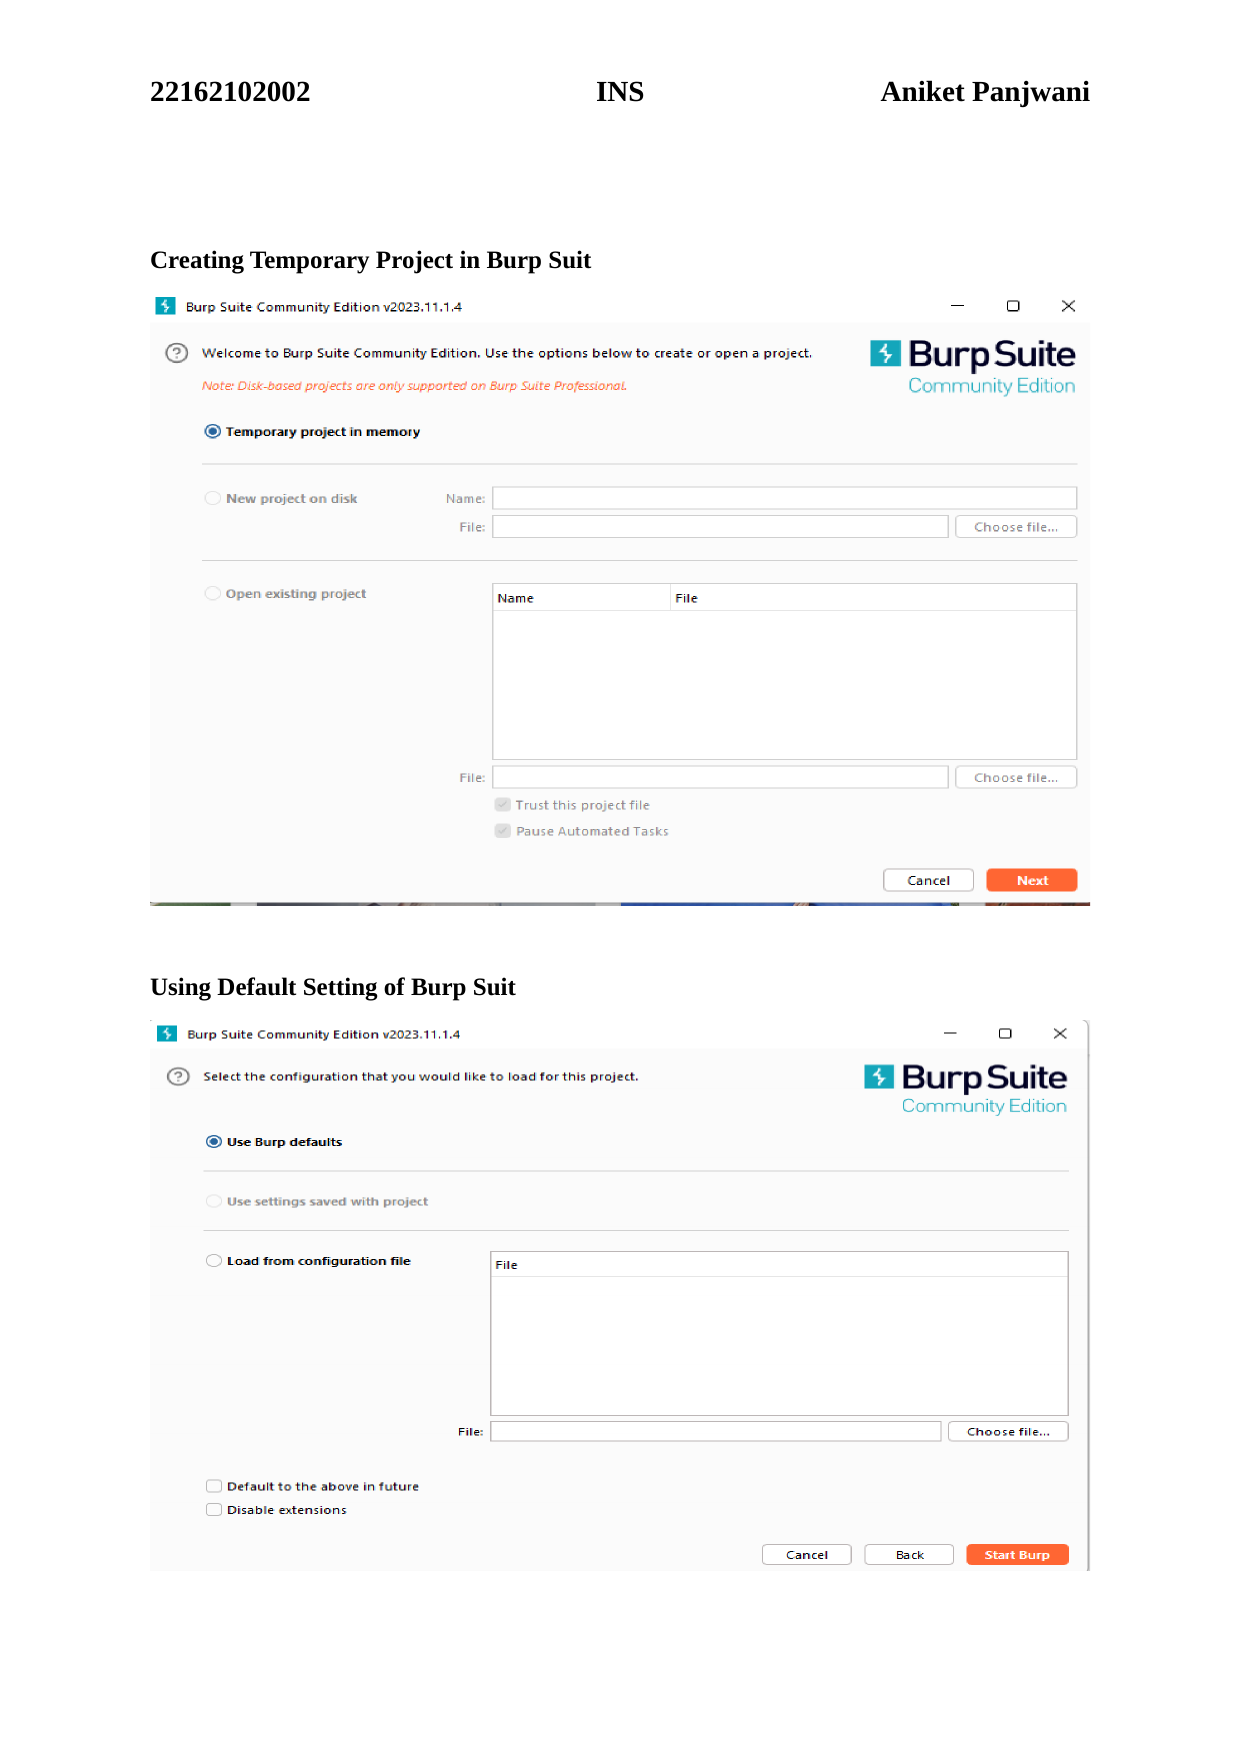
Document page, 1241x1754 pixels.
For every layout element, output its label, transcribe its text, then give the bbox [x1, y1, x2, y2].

text Creating Temporary Project in Burp Suit [150, 245, 1090, 274]
text Using Default Setting of Burp Suit [150, 972, 1090, 1001]
picture [150, 293, 1091, 906]
picture [150, 1020, 1091, 1571]
